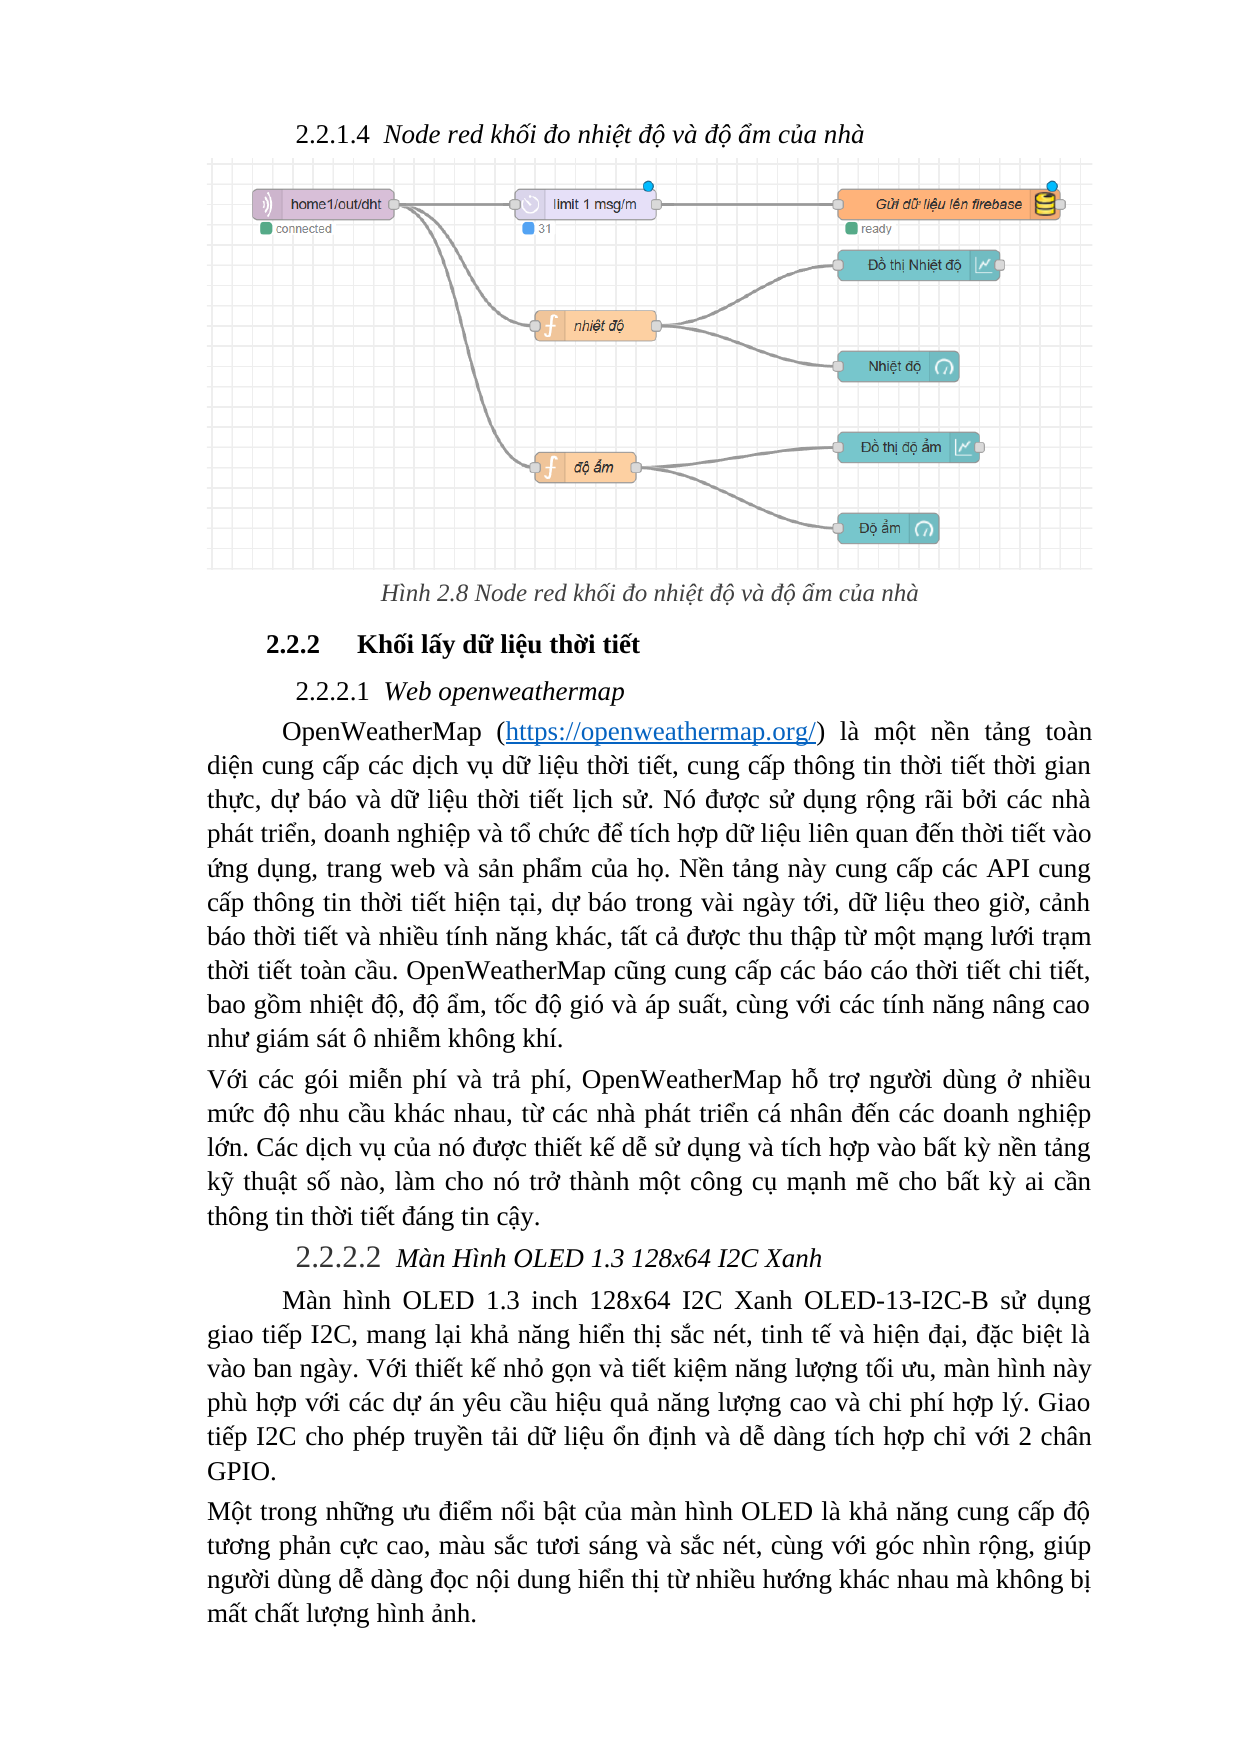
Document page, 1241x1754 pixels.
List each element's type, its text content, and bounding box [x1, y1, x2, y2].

text Màn hình OLED 1.3 inch 128x64 I2C Xanh OLED-13-I2C-B sử dụng giao tiếp I2C, mang lại khả năng hiển thị sắc nét, tinh tế và hiện đại, đặc biệt là vào ban ngày. Với thiết kế nhỏ gọn và tiết kiệm năng lượng tối ưu, màn hình này phù hợp với các dự án yêu cầu hiệu quả năng lượng cao và chi phí hợp lý. Giao tiếp I2C cho phép truyền tải dữ liệu ổn định và dễ dàng tích hợp chỉ với 2 chân GPIO. [207, 1284, 1092, 1486]
text OpenWeatherMap (https://openweathermap.org/) là một nền tảng toàn diện cung cấp các dịch vụ dữ liệu thời tiết, cung cấp thông tin thời tiết thời gian thực, dự báo và dữ liệu thời tiết lịch sử. Nó được sử dụng rộng rãi bởi các nhà phát triển, doanh nghiệp và tổ chức để tích hợp dữ liệu liên quan đến thời tiết vào ứng dụng, trang web và sản phẩm của họ. Nền tảng này cung cấp các API cung cấp thông tin thời tiết hiện tại, dự báo trong vài ngày tới, dữ liệu theo giờ, cảnh báo thời tiết và nhiều tính năng khác, tất cả được thu thập từ một mạng lưới trạm thời tiết toàn cầu. OpenWeatherMap cũng cung cấp các báo cáo thời tiết chi tiết, bao gồm nhiệt độ, độ ẩm, tốc độ gió và áp suất, cùng với các tính năng nâng cao như giám sát ô nhiễm không khí. [207, 715, 1092, 1054]
subtitle Màn Hình OLED 1.3 128x64 I2C Xanh [207, 1238, 1092, 1274]
subtitle Node red khối đo nhiệt độ và độ ẩm của nhà [207, 118, 1092, 149]
text Với các gói miễn phí và trả phí, OpenWeatherMap hỗ trợ người dùng ở nhiều mức độ nhu cầu khác nhau, từ các nhà phát triển cá nhân đến các doanh nghiệp lớn. Các dịch vụ của nó được thiết kế dễ sử dụng và tích hợp vào bất kỳ nền tảng kỹ thuật số nào, làm cho nó trở thành một công cụ mạnh mẽ cho bất kỳ ai cần thông tin thời tiết đáng tin cậy. [207, 1063, 1092, 1231]
picture [206, 158, 1093, 570]
subtitle Web openweathermap [207, 675, 1092, 706]
text Một trong những ưu điểm nổi bật của màn hình OLED là khả năng cung cấp độ tương phản cực cao, màu sắc tươi sáng và sắc nét, cùng với góc nhìn rộng, giúp người dùng dễ dàng đọc nội dung hiển thị từ nhiều hướng khác nhau mà không bị mất chất lượng hình ảnh. [207, 1495, 1092, 1629]
subtitle Khối lấy dữ liệu thời tiết [266, 628, 1092, 659]
